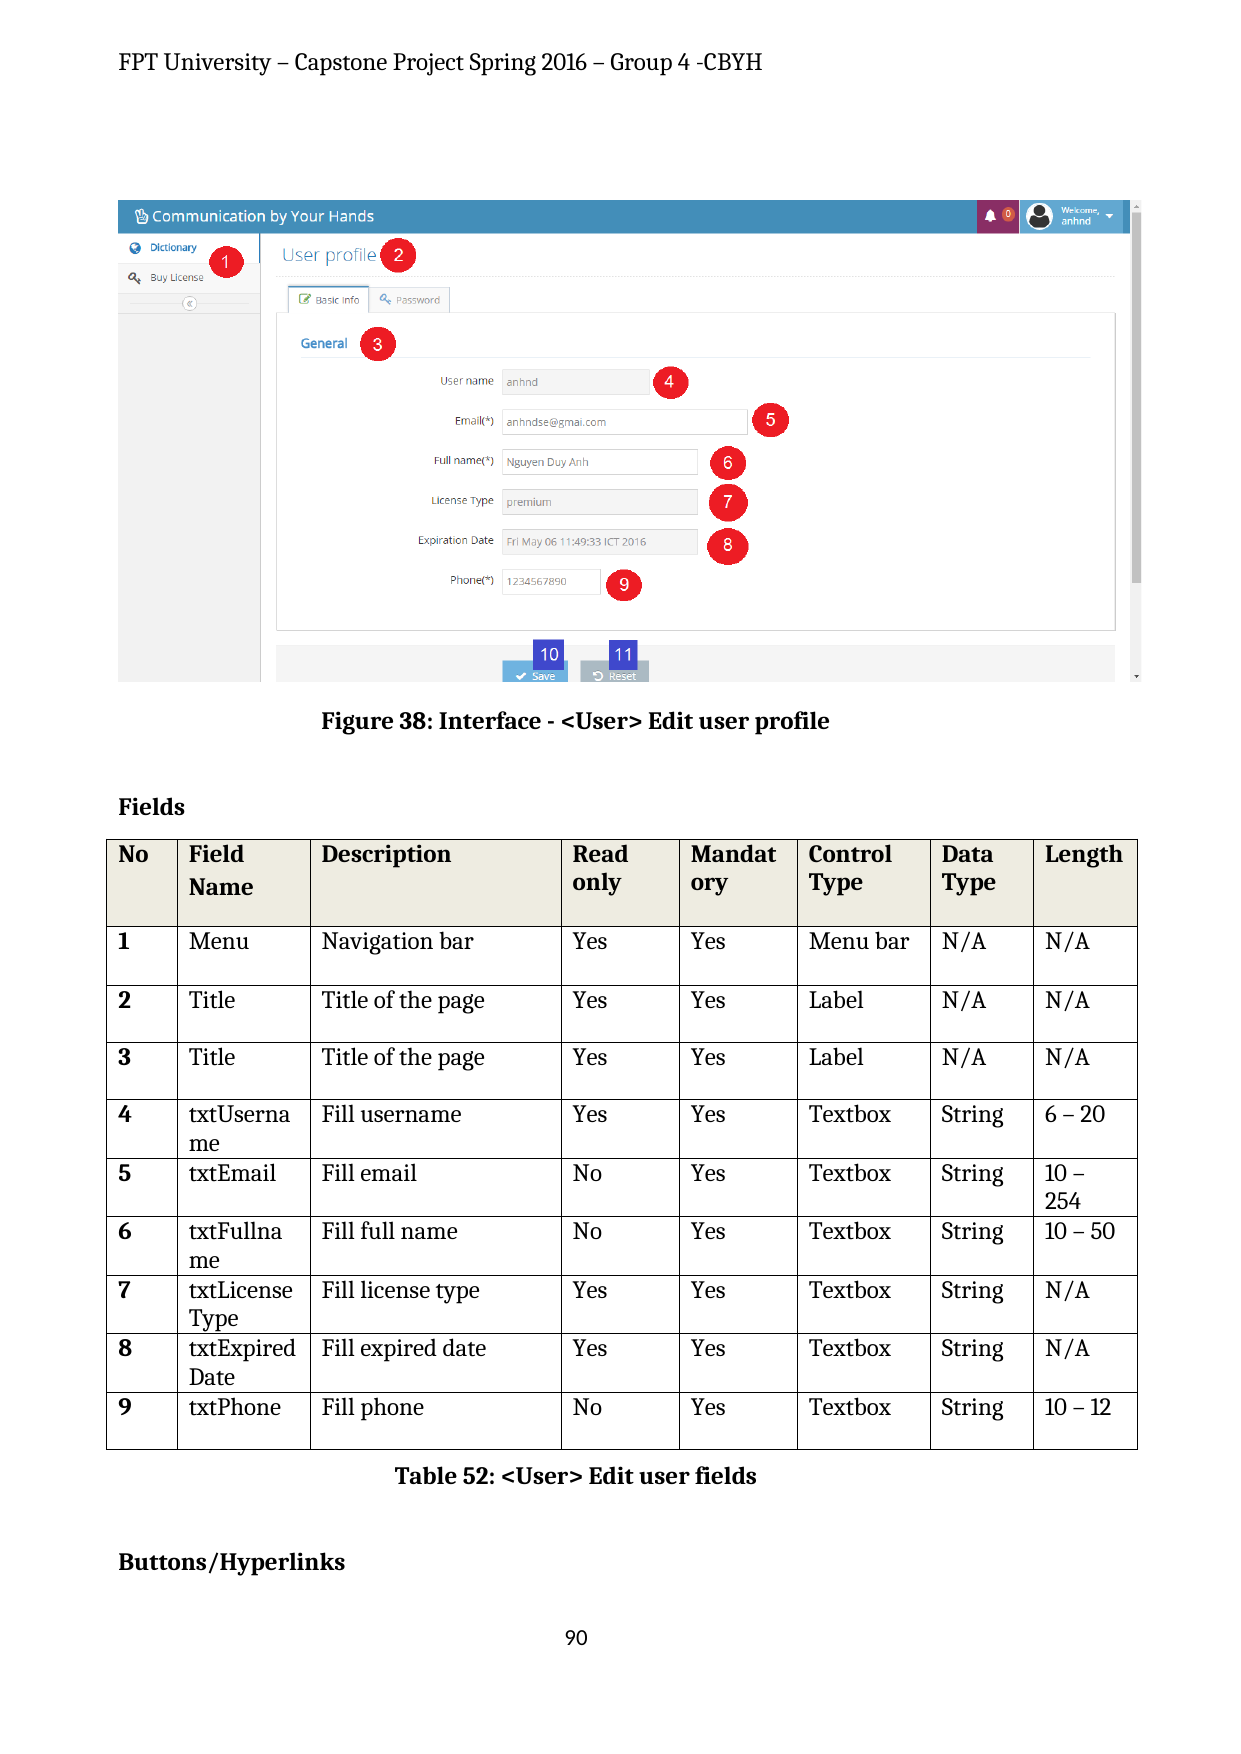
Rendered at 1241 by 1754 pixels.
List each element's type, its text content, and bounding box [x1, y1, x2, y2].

table_cell 6 [107, 1217, 177, 1274]
text Figure 38: Interface - <User> Edit user profile [118, 707, 1033, 736]
table_cell 10 – 254 [1034, 1159, 1137, 1216]
table_cell Yes [562, 1276, 679, 1333]
table_cell Yes [680, 1393, 797, 1449]
table_cell 4 [107, 1100, 177, 1157]
table_cell 6 – 20 [1034, 1100, 1137, 1157]
table_header Read only [562, 840, 679, 926]
table_cell Yes [562, 1043, 679, 1099]
table_cell N/A [1034, 1334, 1137, 1392]
table_cell Yes [562, 927, 679, 985]
table_cell 10 – 12 [1034, 1393, 1137, 1449]
table_cell No [562, 1217, 679, 1274]
table_header Mandatory [680, 840, 797, 926]
table_header Control Type [798, 840, 930, 926]
table_cell Navigation bar [311, 927, 561, 985]
table_cell Textbox [798, 1159, 930, 1216]
table_header Description [311, 840, 561, 926]
table_header Data Type [931, 840, 1033, 926]
table_cell 5 [107, 1159, 177, 1216]
table_cell 8 [107, 1334, 177, 1392]
table_cell Yes [680, 1276, 797, 1333]
table_cell txtLicenseType [178, 1276, 310, 1333]
table_cell Yes [680, 1043, 797, 1099]
table_cell String [931, 1393, 1033, 1449]
table_cell String [931, 1276, 1033, 1333]
table_cell Title of the page [311, 1043, 561, 1099]
table_cell Fill username [311, 1100, 561, 1157]
table_cell String [931, 1100, 1033, 1157]
table_cell Yes [680, 927, 797, 985]
table_cell N/A [931, 986, 1033, 1042]
table_cell Menu [178, 927, 310, 985]
table_cell Title of the page [311, 986, 561, 1042]
table_cell String [931, 1217, 1033, 1274]
table_cell Yes [562, 1100, 679, 1157]
table_cell 3 [107, 1043, 177, 1099]
table_cell N/A [931, 1043, 1033, 1099]
table_cell Yes [680, 1159, 797, 1216]
table_cell txtFullname [178, 1217, 310, 1274]
table_cell N/A [1034, 1276, 1137, 1333]
table_cell Yes [680, 1334, 797, 1392]
table_header Length [1034, 840, 1137, 926]
table_cell txtExpiredDate [178, 1334, 310, 1392]
table_cell txtUsername [178, 1100, 310, 1157]
table_cell N/A [1034, 1043, 1137, 1099]
table_cell N/A [931, 927, 1033, 985]
table_cell Textbox [798, 1334, 930, 1392]
table_cell String [931, 1334, 1033, 1392]
table_cell String [931, 1159, 1033, 1216]
table_cell 1 [107, 927, 177, 985]
table_cell Fill expired date [311, 1334, 561, 1392]
table_cell Label [798, 1043, 930, 1099]
table_cell Title [178, 1043, 310, 1099]
table_header No [107, 840, 177, 926]
table_cell txtEmail [178, 1159, 310, 1216]
table_cell No [562, 1159, 679, 1216]
table_cell Textbox [798, 1217, 930, 1274]
table_header Field Name [178, 840, 310, 926]
list Table 52: <User> Edit user fields [118, 1462, 1033, 1491]
table_cell Title [178, 986, 310, 1042]
text Buttons/Hyperlinks [118, 1548, 1033, 1577]
table_cell Fill phone [311, 1393, 561, 1449]
table_cell Textbox [798, 1276, 930, 1333]
table_cell 7 [107, 1276, 177, 1333]
table_cell N/A [1034, 986, 1137, 1042]
table_cell Fill email [311, 1159, 561, 1216]
text Fields [118, 793, 1033, 822]
table_cell 10 – 50 [1034, 1217, 1137, 1274]
table_cell 2 [107, 986, 177, 1042]
table_cell Fill full name [311, 1217, 561, 1274]
table_cell Yes [562, 1334, 679, 1392]
table_cell Yes [680, 986, 797, 1042]
table_cell Fill license type [311, 1276, 561, 1333]
table_cell N/A [1034, 927, 1137, 985]
table_cell Yes [562, 986, 679, 1042]
table_cell No [562, 1393, 679, 1449]
table_cell Yes [680, 1100, 797, 1157]
table_cell 9 [107, 1393, 177, 1449]
table_cell Yes [680, 1217, 797, 1274]
table_cell txtPhone [178, 1393, 310, 1449]
picture [118, 200, 1142, 682]
table_cell Textbox [798, 1393, 930, 1449]
table_cell Menu bar [798, 927, 930, 985]
table_cell Textbox [798, 1100, 930, 1157]
table_cell Label [798, 986, 930, 1042]
